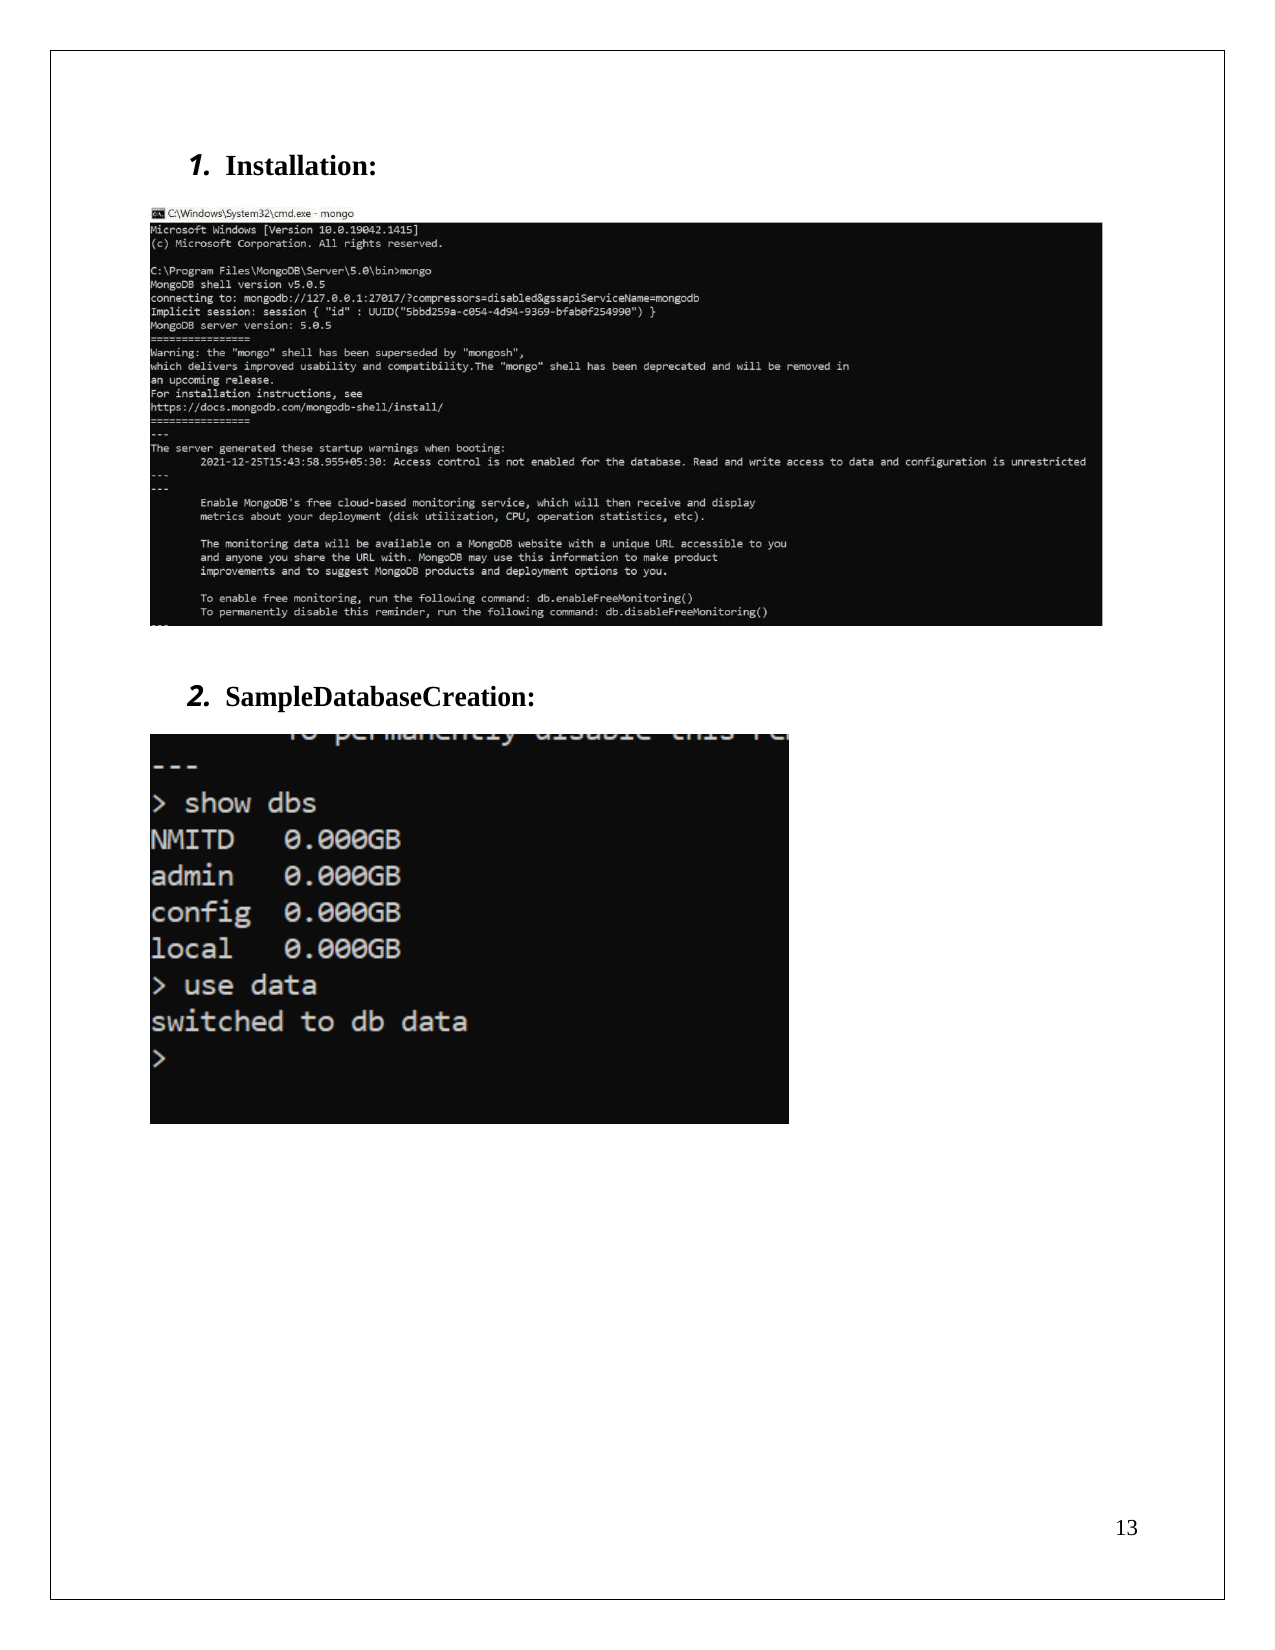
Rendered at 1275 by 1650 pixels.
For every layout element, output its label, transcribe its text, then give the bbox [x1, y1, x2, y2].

list SampleDatabaseCreation: [187, 675, 1217, 715]
list Installation: [187, 144, 1217, 184]
picture [150, 207, 1103, 626]
picture [150, 734, 789, 1124]
